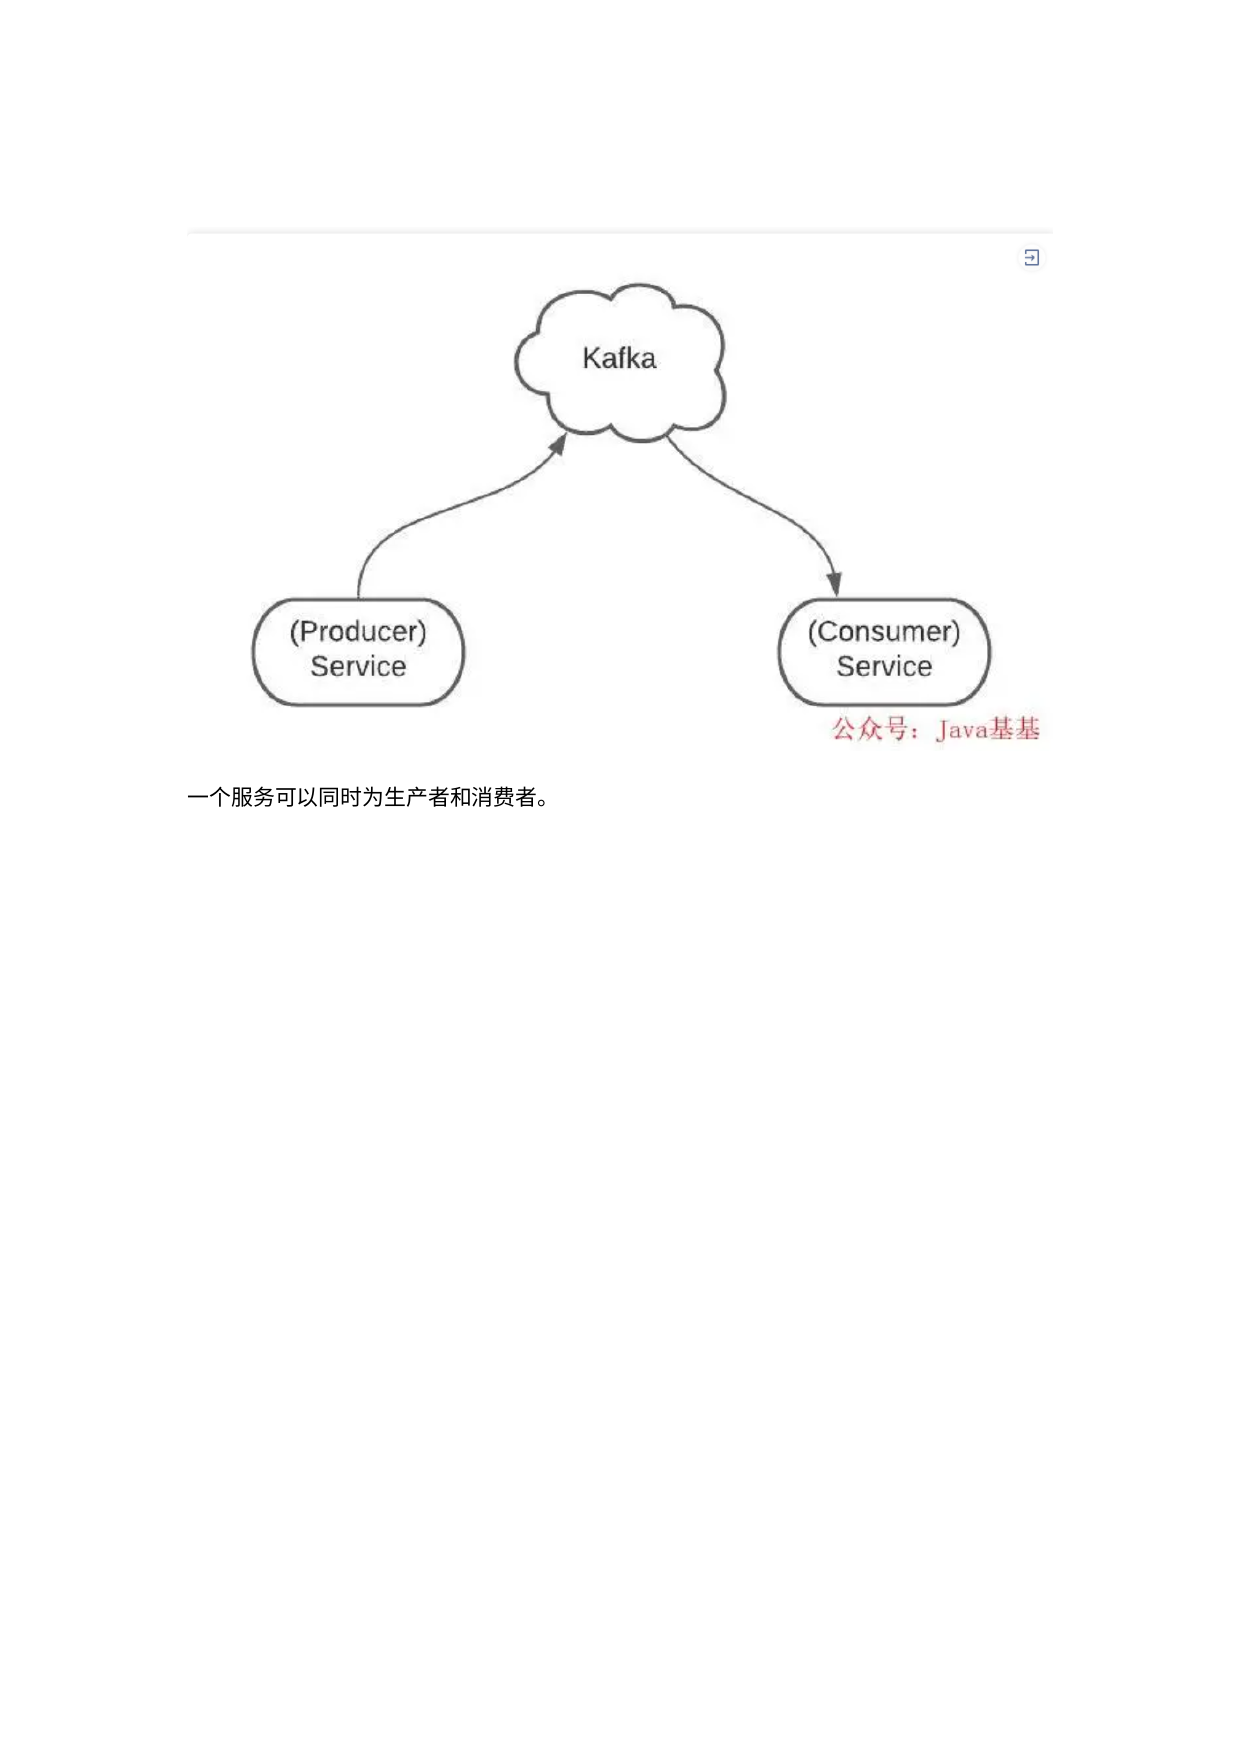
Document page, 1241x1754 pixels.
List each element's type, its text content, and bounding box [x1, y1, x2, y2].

text 一个服务可以同时为生产者和消费者。 [187, 779, 1053, 812]
picture [187, 227, 1053, 751]
